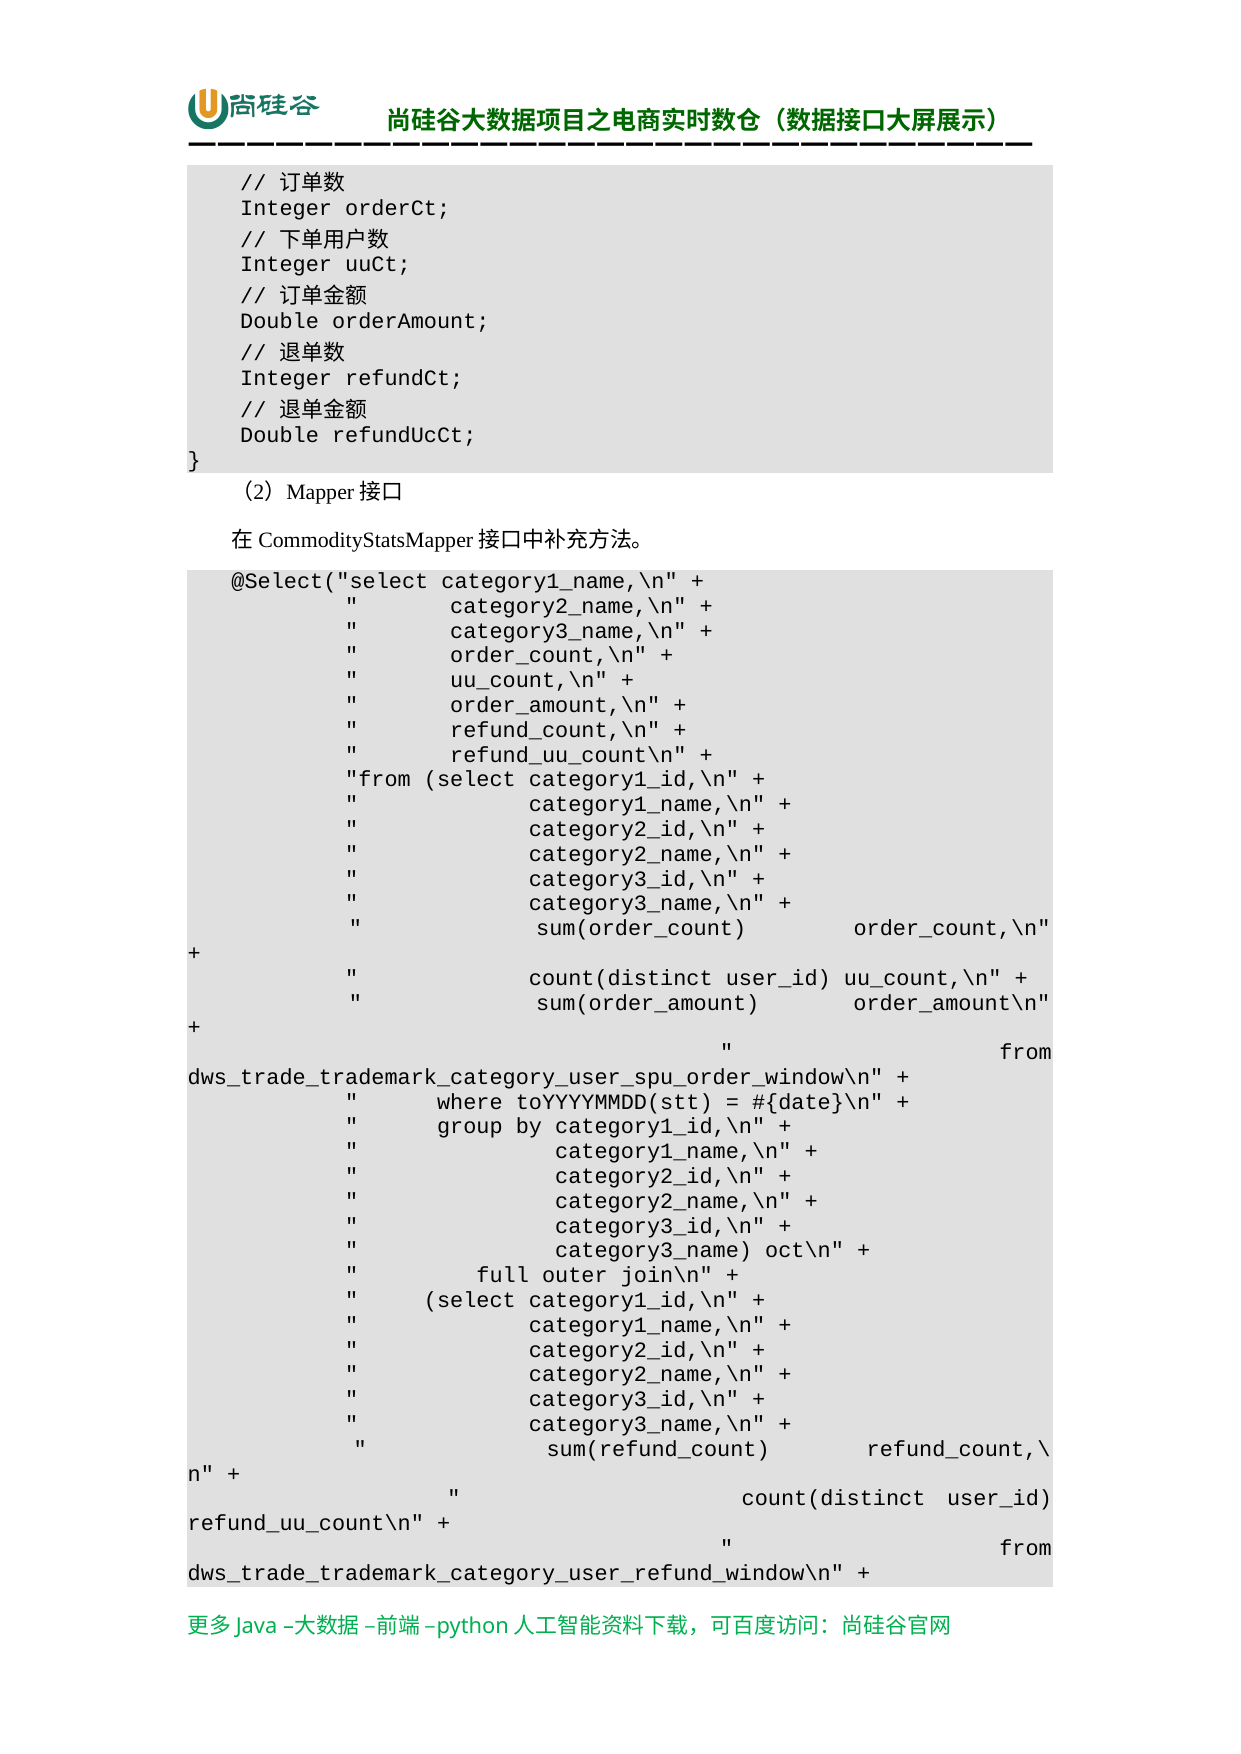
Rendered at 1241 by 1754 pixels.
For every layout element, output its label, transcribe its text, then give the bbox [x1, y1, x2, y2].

text " order_count,\n" + [187, 644, 1053, 669]
text " refund_uu_count\n" + [187, 744, 1053, 768]
text // 退单金额 [187, 392, 1053, 424]
text " category2_name,\n" + [187, 1190, 1053, 1215]
text " category2_name,\n" + [187, 843, 1053, 868]
text @Select("select category1_name,\n" + [187, 570, 1053, 595]
text " category1_name,\n" + [187, 1140, 1053, 1165]
text " category1_name,\n" + [187, 793, 1053, 818]
text 在 CommodityStatsMapper 接口中补充方法。 [187, 522, 1053, 554]
text // 订单数 [187, 165, 1053, 197]
text Integer refundCt; [187, 367, 1053, 392]
text " category2_name,\n" + [187, 595, 1053, 620]
text " category2_name,\n" + [187, 1363, 1053, 1388]
text Integer uuCt; [187, 254, 1053, 278]
text " full outer join\n" + [187, 1264, 1053, 1289]
text // 下单用户数 [187, 222, 1053, 254]
text Double orderAmount; [187, 310, 1053, 335]
text } [187, 449, 1053, 473]
text Integer orderCt; [187, 197, 1053, 222]
text " category3_name,\n" + [187, 892, 1053, 917]
picture [187, 88, 321, 130]
text " uu_count,\n" + [187, 669, 1053, 694]
text " count(distinct user_id) refund_uu_count\n" + [187, 1487, 1053, 1537]
text " (select category1_id,\n" + [187, 1289, 1053, 1314]
text " category2_id,\n" + [187, 818, 1053, 843]
text // 退单数 [187, 335, 1053, 367]
text "from (select category1_id,\n" + [187, 768, 1053, 793]
text " from dws_trade_trademark_category_user_spu_order_window\n" + [187, 1041, 1053, 1091]
text " from dws_trade_trademark_category_user_refund_window\n" + [187, 1537, 1053, 1587]
text " count(distinct user_id) uu_count,\n" + [187, 967, 1053, 992]
text " category2_id,\n" + [187, 1165, 1053, 1190]
text " category3_id,\n" + [187, 1388, 1053, 1413]
text " category1_name,\n" + [187, 1314, 1053, 1339]
text // 订单金额 [187, 278, 1053, 310]
text " group by category1_id,\n" + [187, 1116, 1053, 1140]
text Double refundUcCt; [187, 424, 1053, 449]
text " sum(order_amount) order_amount\n" + [187, 992, 1053, 1041]
text " category2_id,\n" + [187, 1339, 1053, 1363]
text " category3_name,\n" + [187, 1413, 1053, 1438]
text " sum(order_count) order_count,\n" + [187, 917, 1053, 967]
text " category3_id,\n" + [187, 868, 1053, 892]
text " category3_name) oct\n" + [187, 1239, 1053, 1264]
text （2）Mapper 接口 [187, 473, 1053, 506]
text " where toYYYYMMDD(stt) = #{date}\n" + [187, 1091, 1053, 1116]
text " sum(refund_count) refund_count,\n" + [187, 1438, 1053, 1487]
text " refund_count,\n" + [187, 719, 1053, 744]
text " category3_name,\n" + [187, 620, 1053, 644]
text " order_amount,\n" + [187, 694, 1053, 719]
text " category3_id,\n" + [187, 1215, 1053, 1239]
